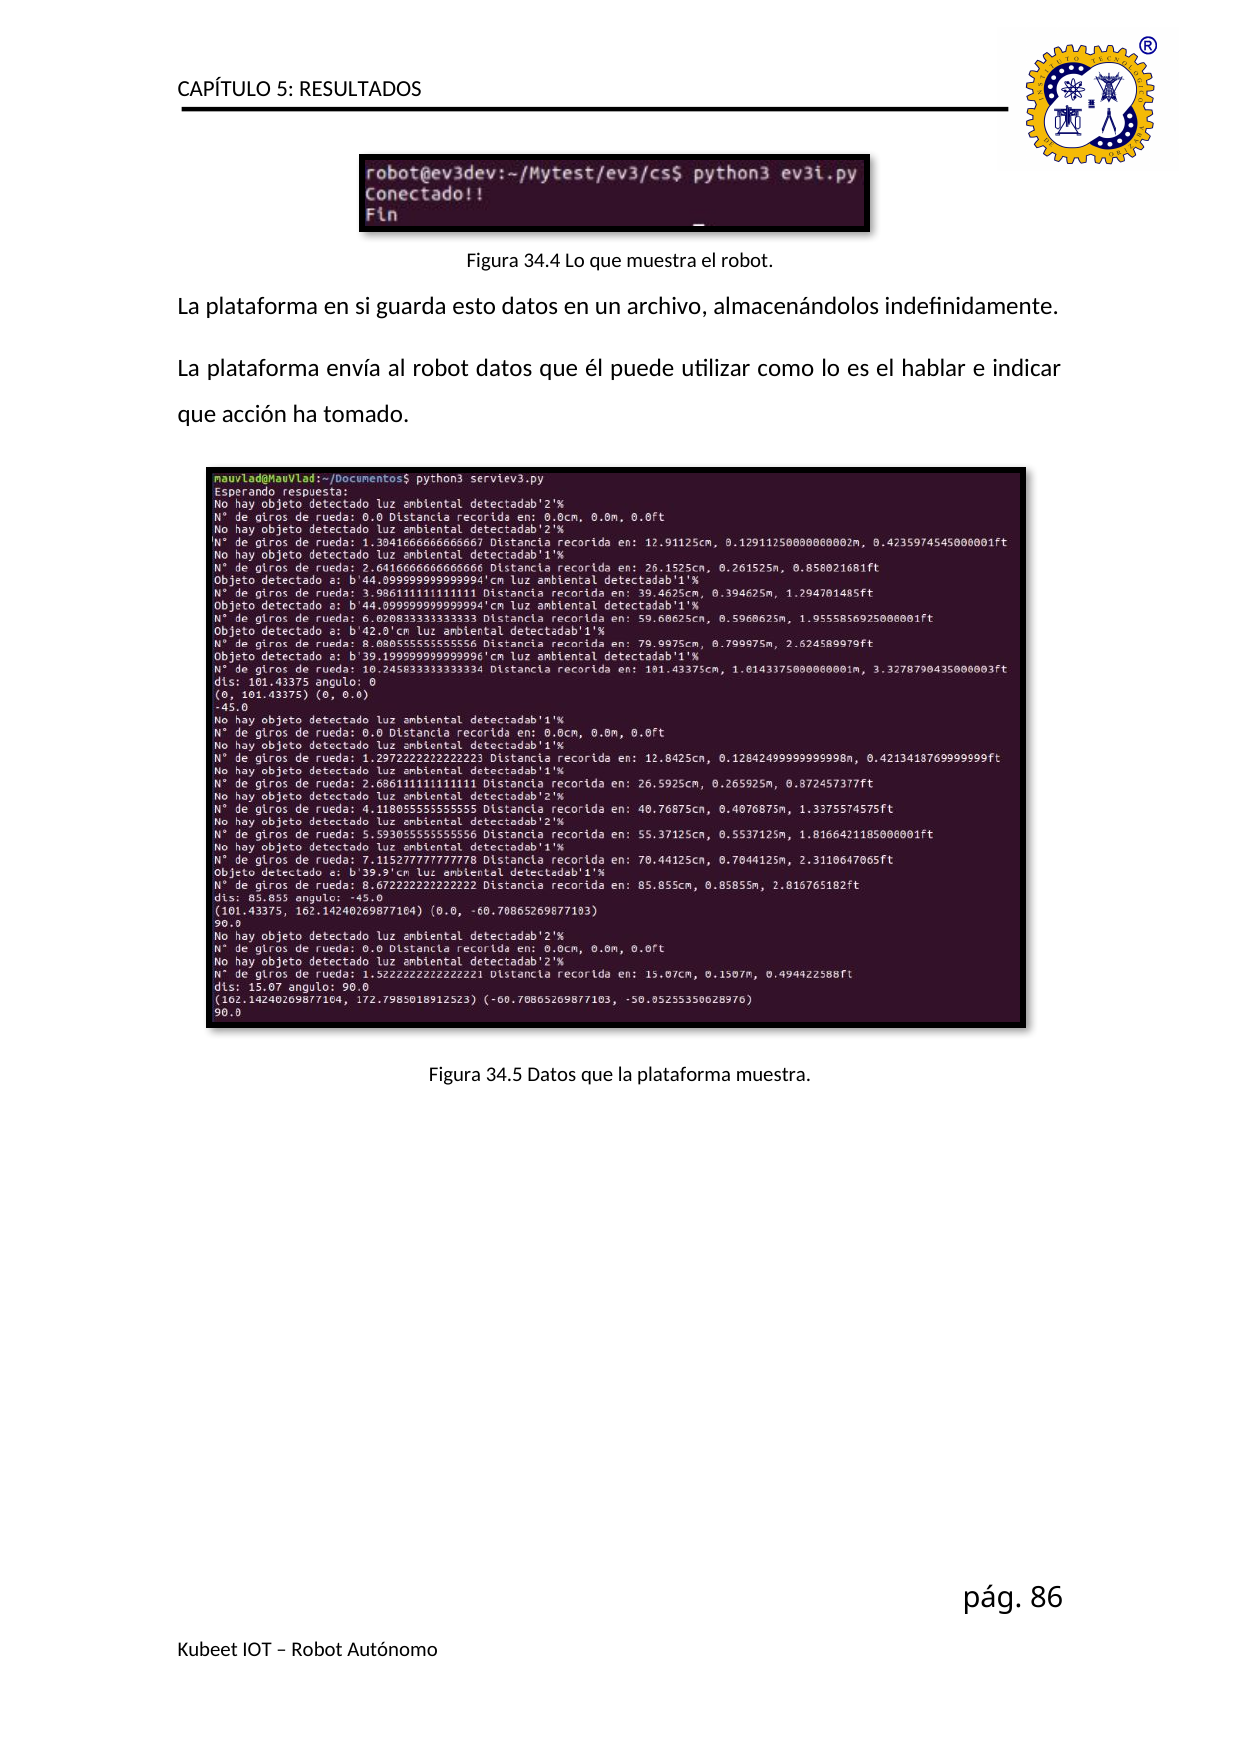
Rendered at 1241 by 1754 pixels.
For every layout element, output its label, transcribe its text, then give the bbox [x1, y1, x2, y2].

text La plataforma en si guarda esto datos en un archivo, almacenándolos indefinidamente. [177, 290, 1063, 320]
picture [365, 160, 864, 226]
picture [212, 473, 1020, 1022]
text La plataforma envía al robot datos que él puede utilizar como lo es el hablar e indicar que acción ha tomado. [177, 352, 1063, 428]
picture [996, 27, 1179, 171]
text Figura 34.5 Datos que la plataforma muestra. [177, 1061, 1063, 1087]
